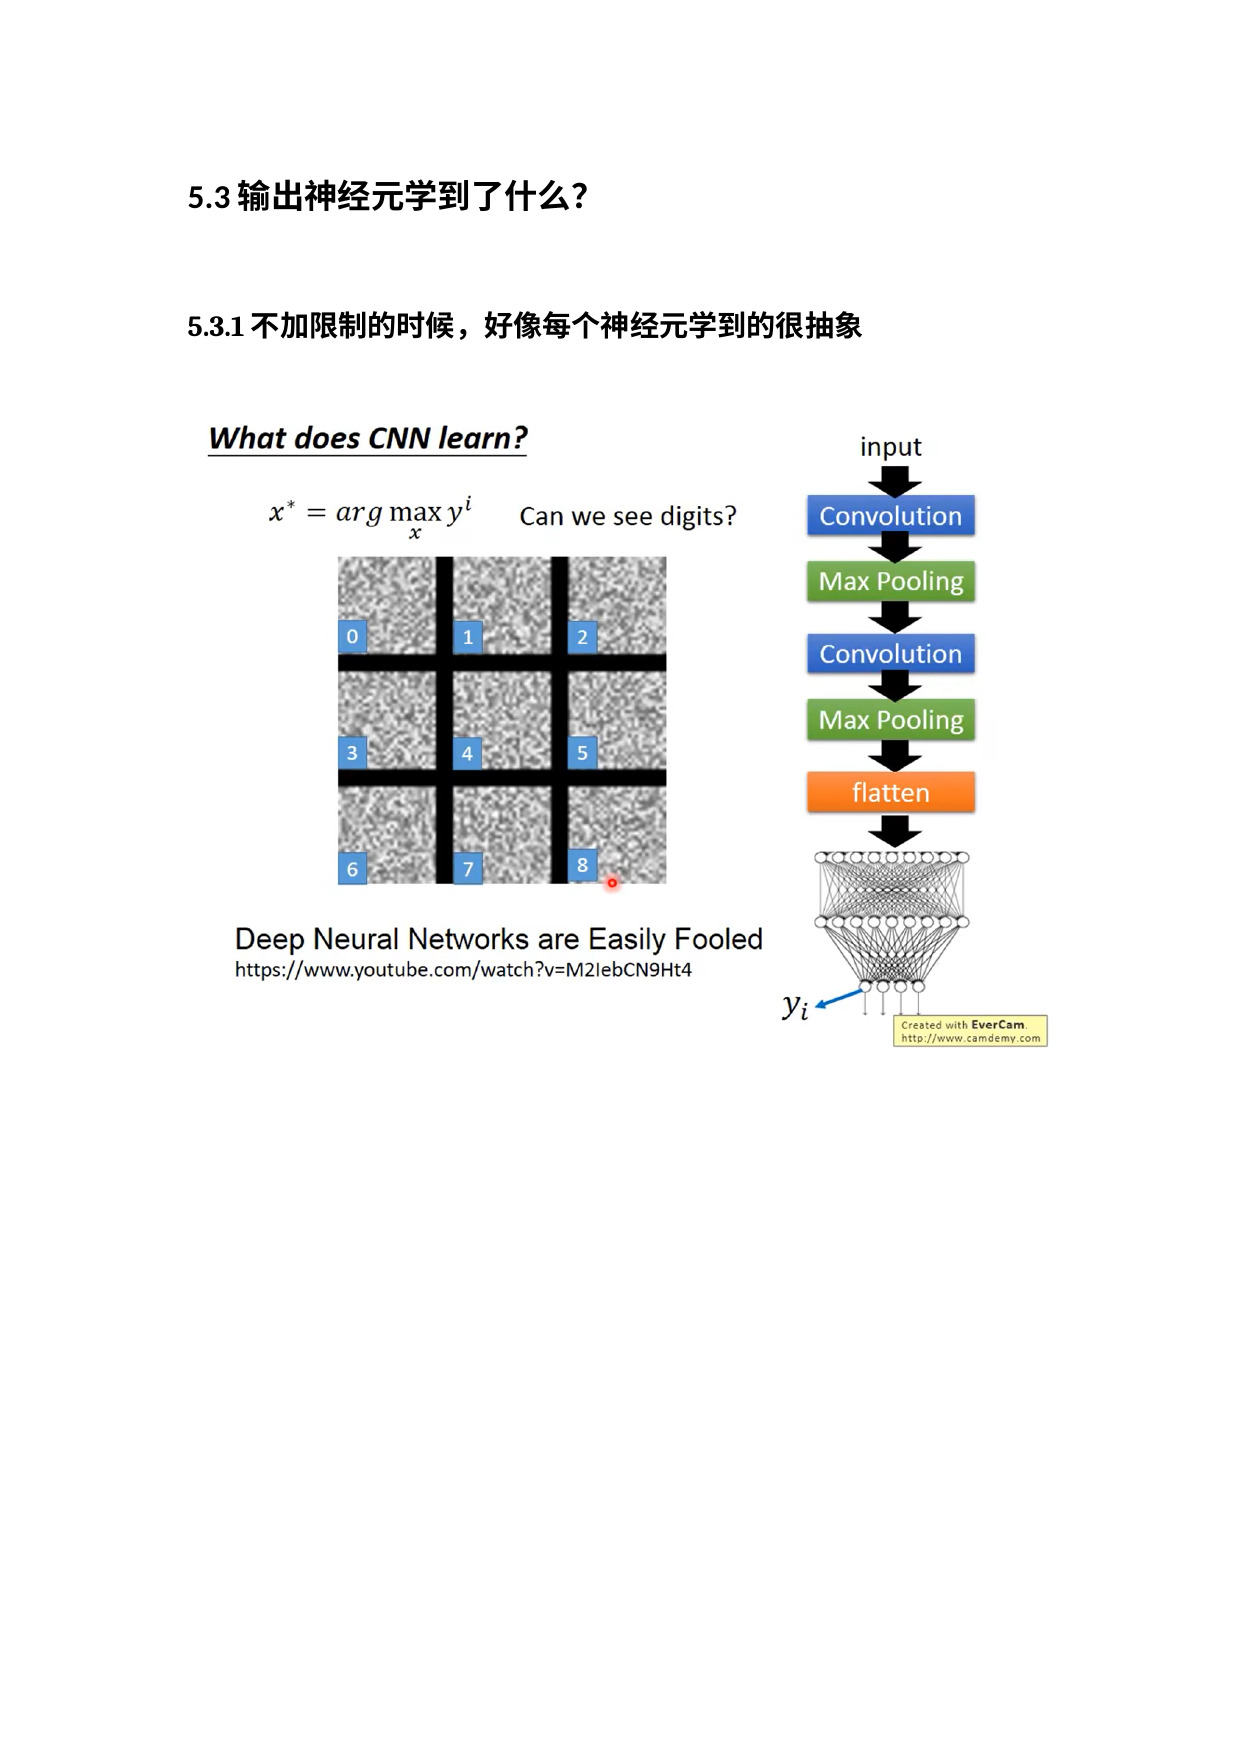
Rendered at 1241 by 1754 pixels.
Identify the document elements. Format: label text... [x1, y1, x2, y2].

subtitle 5.3 输出神经元学到了什么？ [187, 162, 1053, 227]
subtitle 5.3.1 不加限制的时候，好像每个神经元学到的很抽象 [187, 291, 1053, 356]
picture [187, 410, 1053, 1049]
